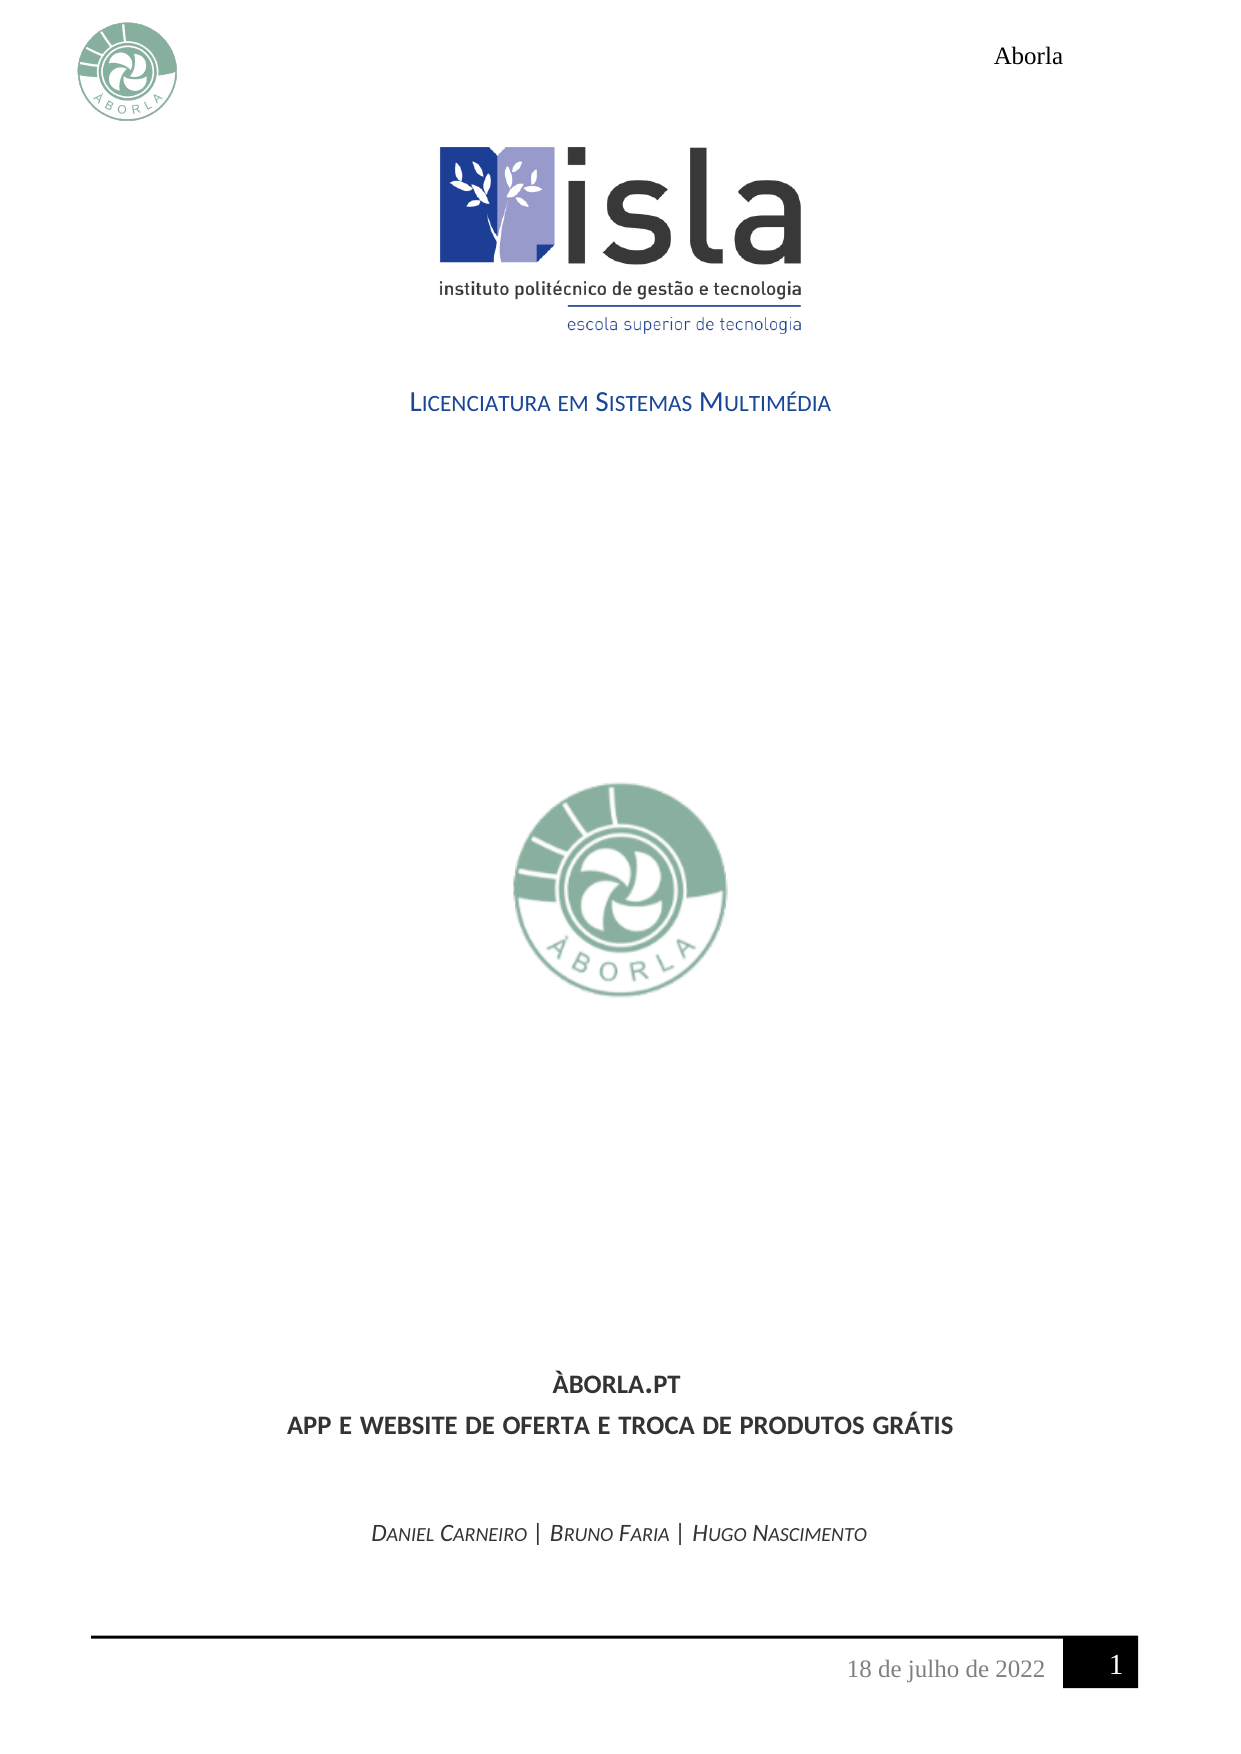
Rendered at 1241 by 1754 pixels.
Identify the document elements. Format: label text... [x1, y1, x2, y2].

picture [511, 781, 729, 999]
text àborla.pt app e website de oferta e troca de produtos grátis [177, 1361, 1063, 1442]
picture [398, 147, 842, 334]
text Daniel Carneiro | Bruno Faria | Hugo Nascimento [177, 1517, 1063, 1548]
text Licenciatura em Sistemas Multimédia [177, 383, 1063, 419]
picture [76, 21, 178, 122]
